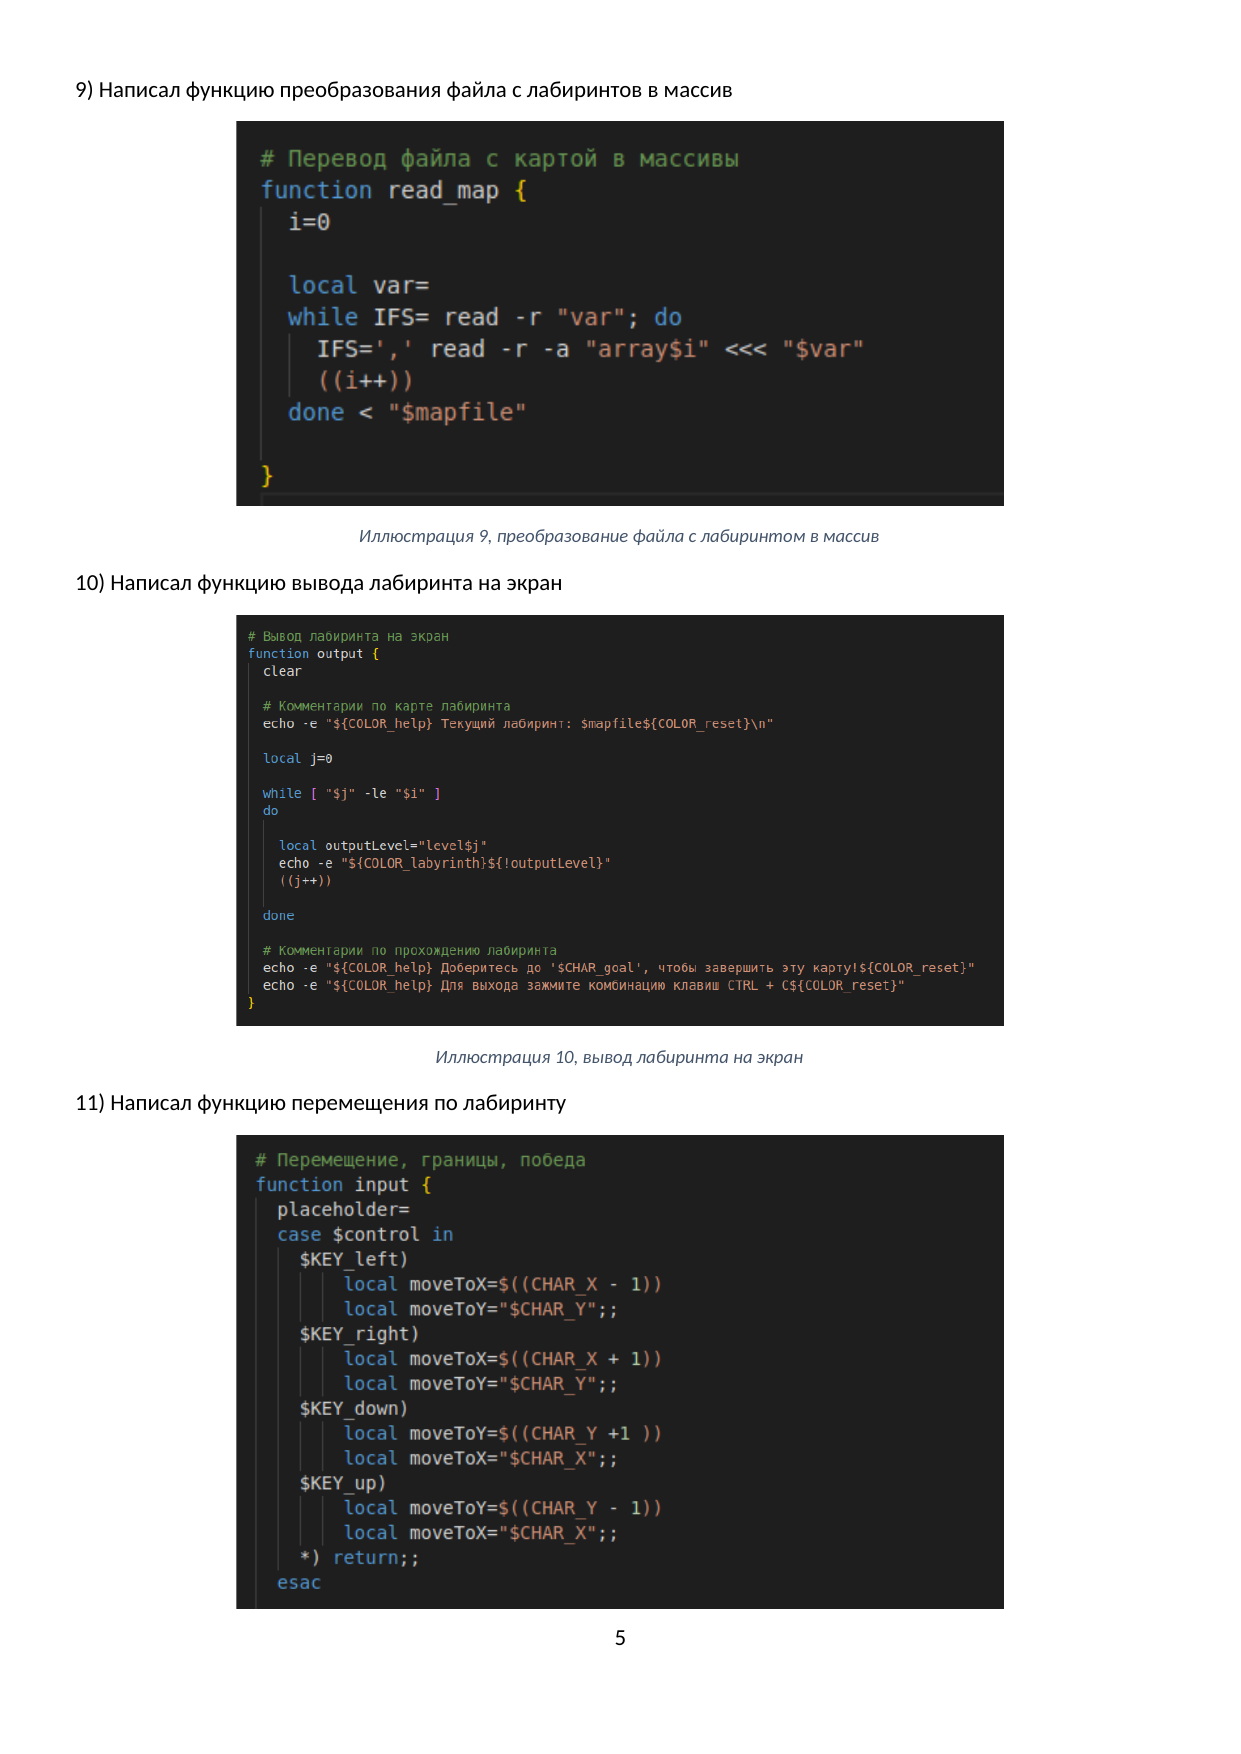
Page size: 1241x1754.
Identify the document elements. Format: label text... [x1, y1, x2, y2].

picture [236, 1135, 1004, 1609]
text Иллюстрация 9, преобразование файла с лабиринтом в массив [75, 524, 1165, 547]
text 10) Написал функцию вывода лабиринта на экран [75, 568, 1165, 596]
text 9) Написал функцию преобразования файла с лабиринтов в массив [75, 75, 1165, 103]
text 11) Написал функцию перемещения по лабиринту [75, 1088, 1165, 1117]
picture [236, 615, 1004, 1026]
text Иллюстрация 10, вывод лабиринта на экран [75, 1045, 1165, 1068]
picture [236, 121, 1004, 506]
